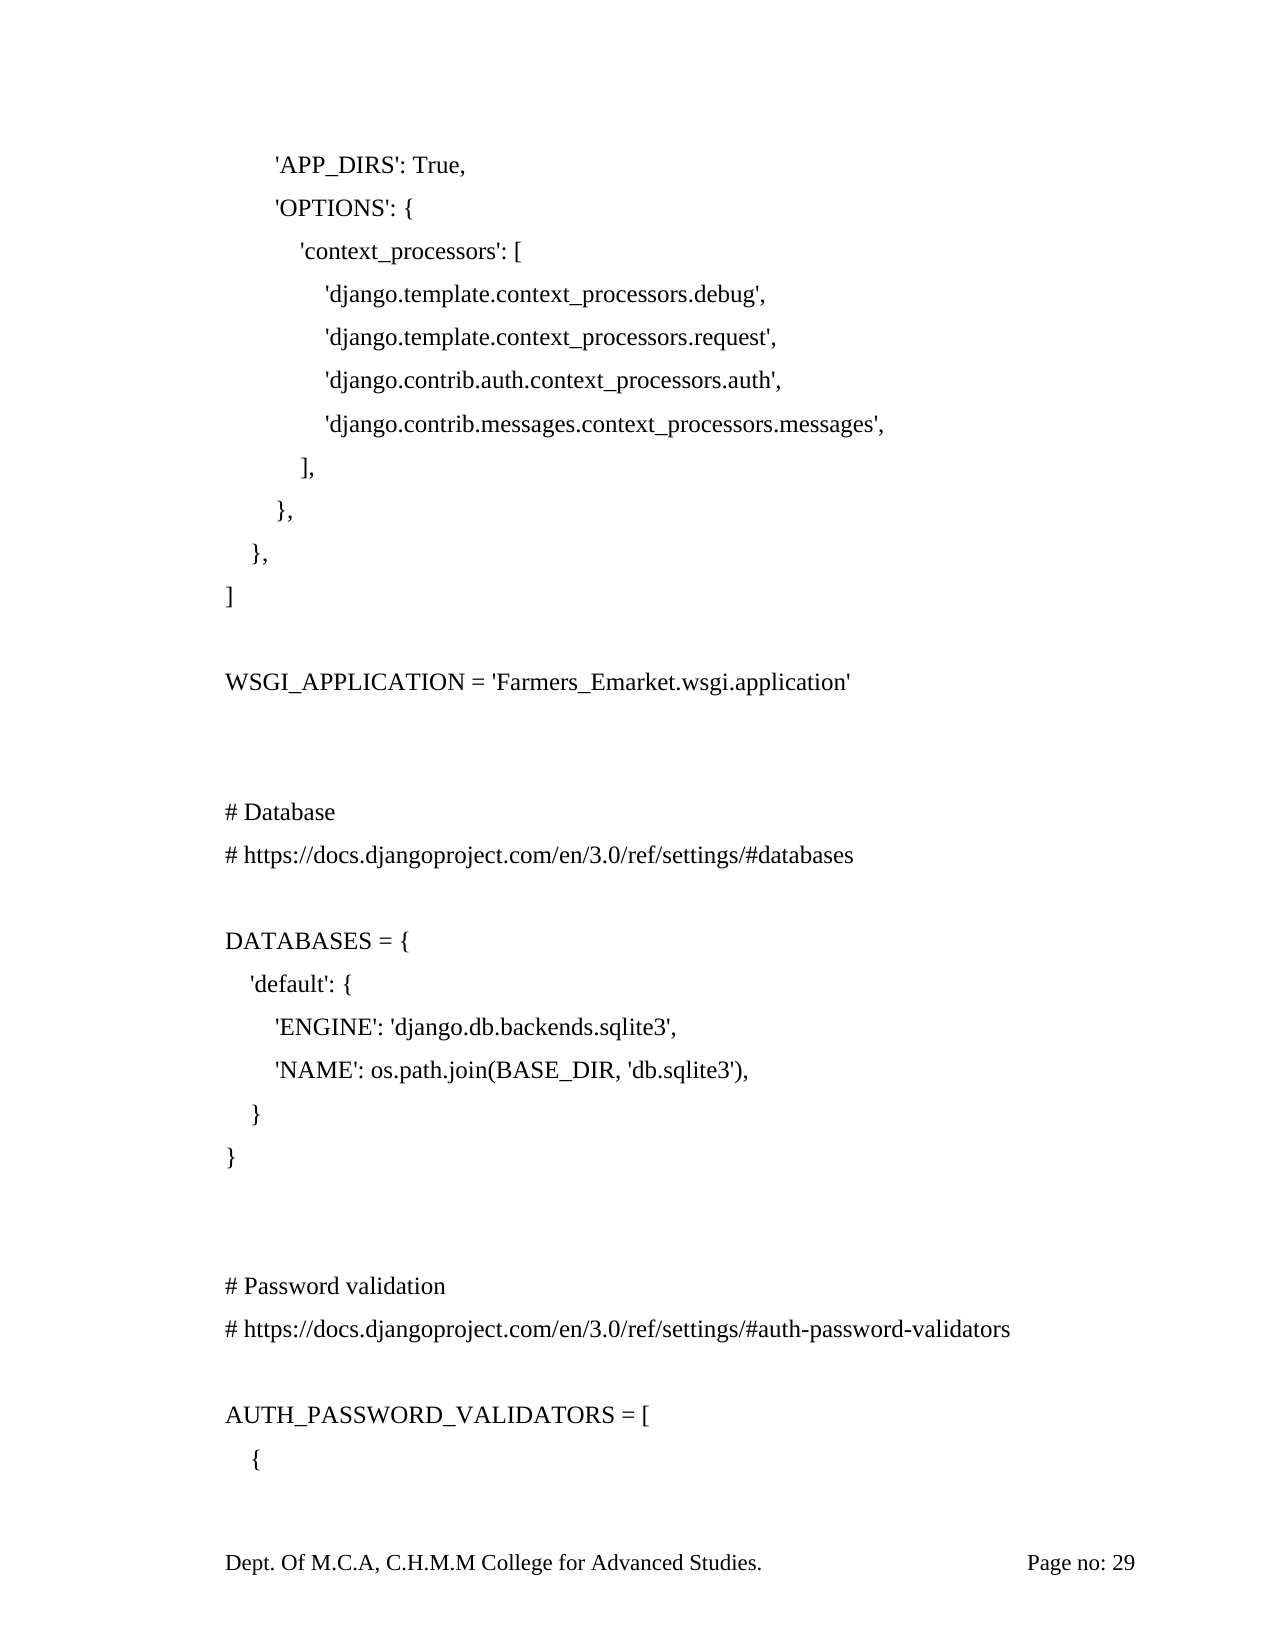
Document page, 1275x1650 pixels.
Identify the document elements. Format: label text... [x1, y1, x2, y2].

text }, [225, 495, 1125, 524]
text DATABASES = { [225, 926, 1125, 955]
text } [225, 1142, 1125, 1171]
text 'django.contrib.auth.context_processors.auth', [225, 366, 1125, 394]
text AUTH_PASSWORD_VALIDATORS = [ [225, 1401, 1125, 1429]
text ], [225, 452, 1125, 481]
text { [225, 1444, 1125, 1472]
text # https://docs.djangoproject.com/en/3.0/ref/settings/#databases [225, 840, 1125, 869]
text } [225, 1099, 1125, 1127]
text 'default': { [225, 969, 1125, 998]
text }, [225, 538, 1125, 567]
text # Database [225, 797, 1125, 826]
text 'OPTIONS': { [225, 193, 1125, 222]
text # Password validation [225, 1271, 1125, 1300]
text 'NAME': os.path.join(BASE_DIR, 'db.sqlite3'), [225, 1056, 1125, 1084]
text 'django.template.context_processors.debug', [225, 279, 1125, 308]
text 'ENGINE': 'django.db.backends.sqlite3', [225, 1012, 1125, 1041]
text 'django.contrib.messages.context_processors.messages', [225, 409, 1125, 437]
text ] [225, 581, 1125, 610]
text WSGI_APPLICATION = 'Farmers_Emarket.wsgi.application' [225, 667, 1125, 696]
text # https://docs.djangoproject.com/en/3.0/ref/settings/#auth-password-validators [225, 1314, 1125, 1343]
text 'APP_DIRS': True, [225, 150, 1125, 179]
text 'django.template.context_processors.request', [225, 322, 1125, 351]
text 'context_processors': [ [225, 236, 1125, 265]
